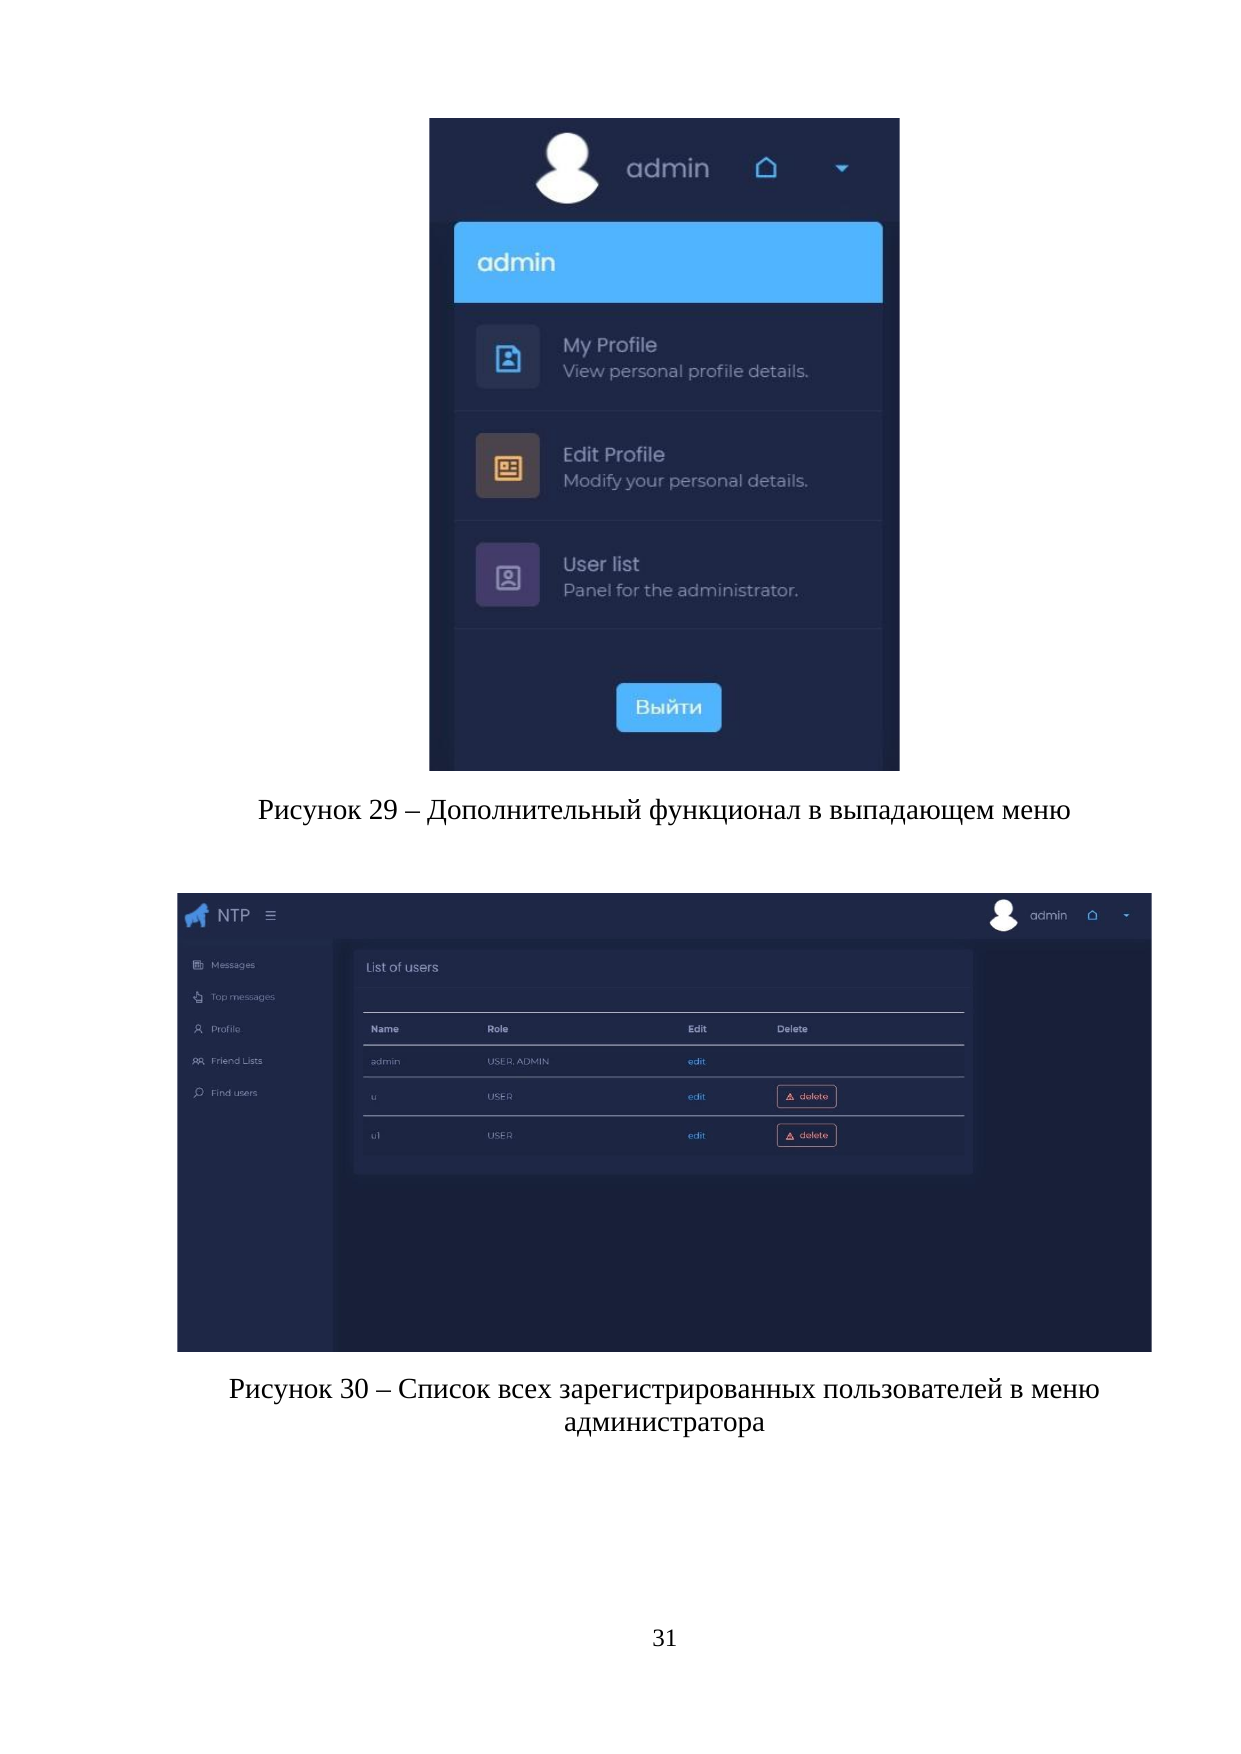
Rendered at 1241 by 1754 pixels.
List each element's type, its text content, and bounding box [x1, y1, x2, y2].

picture [429, 118, 900, 771]
picture [177, 893, 1152, 1352]
text Рисунок 29 – Дополнительный функционал в выпадающем меню [177, 792, 1152, 825]
text Рисунок 30 – Список всех зарегистрированных пользователей в меню администратора [177, 1371, 1152, 1438]
